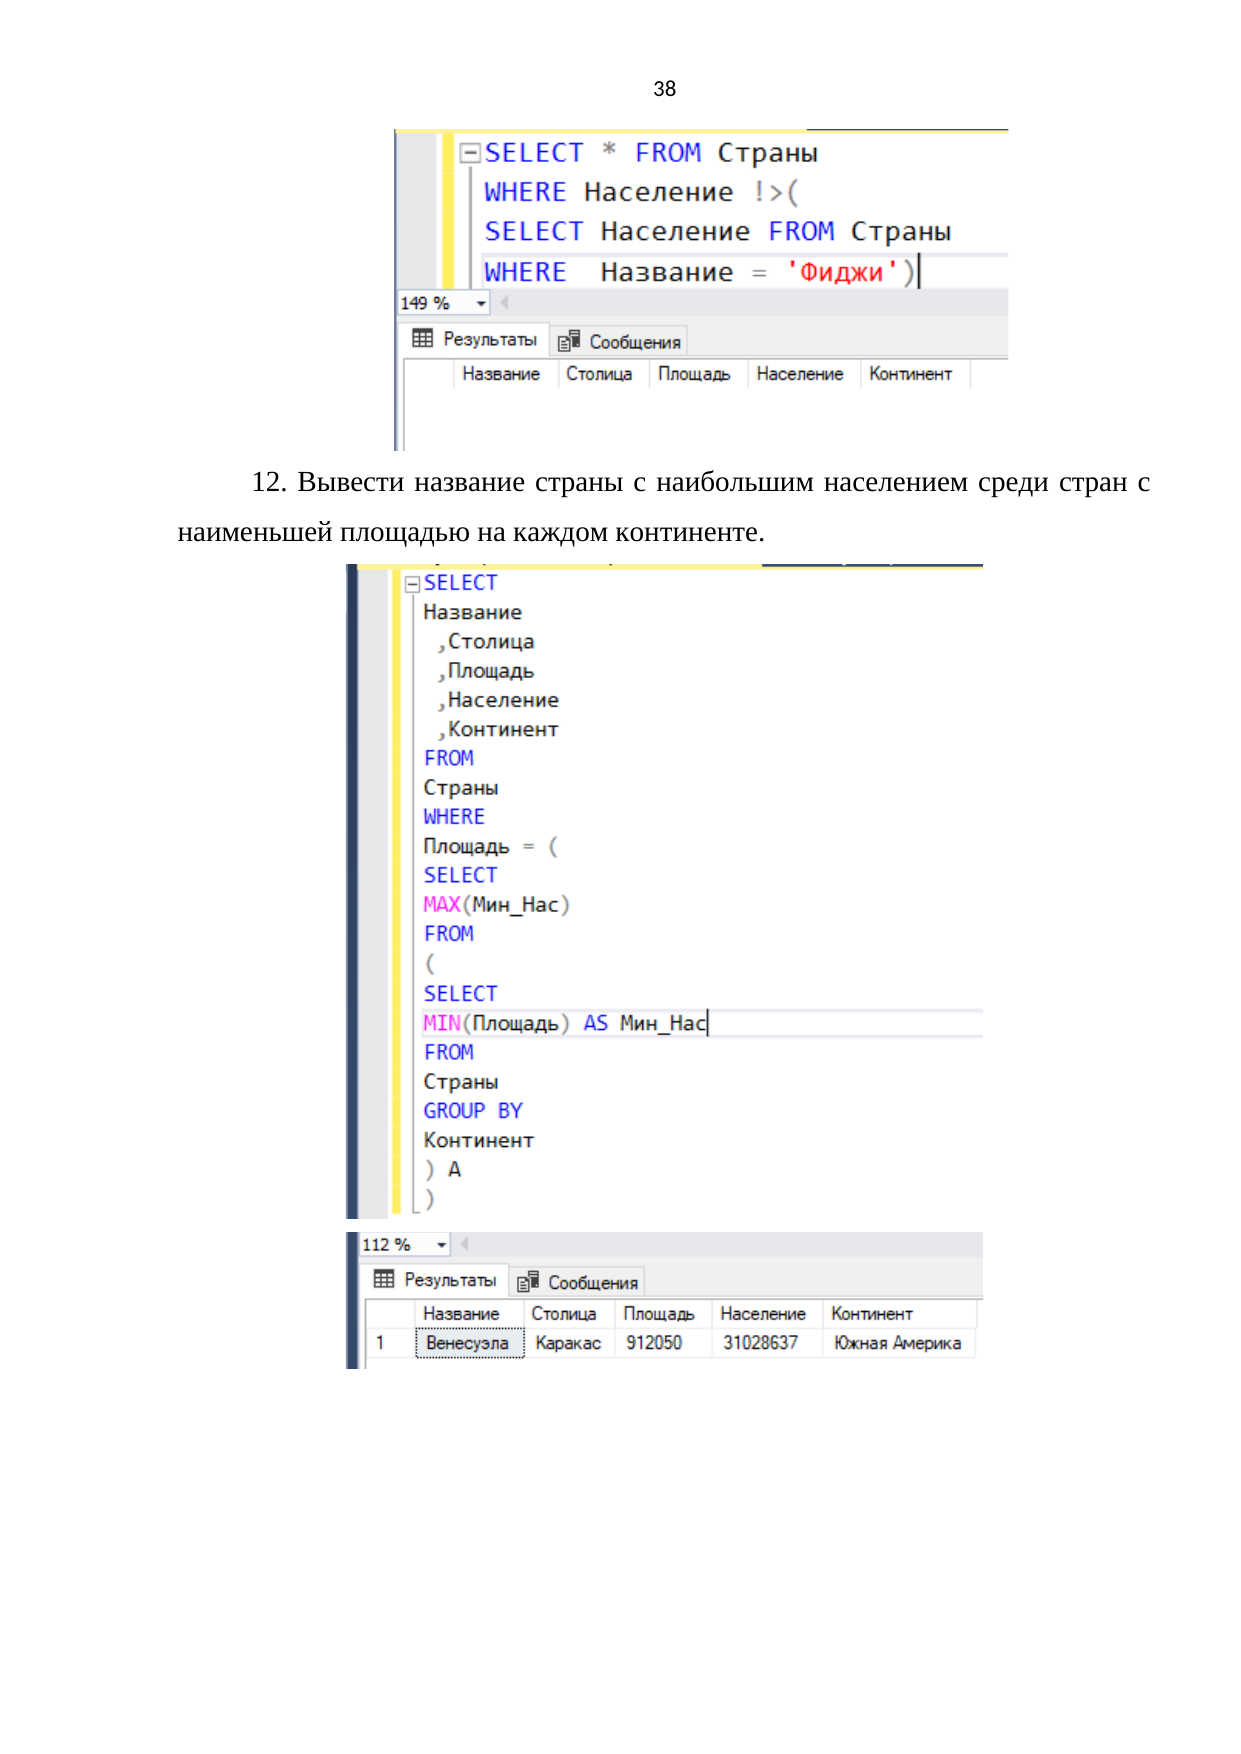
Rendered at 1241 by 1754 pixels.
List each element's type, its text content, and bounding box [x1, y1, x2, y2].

picture [345, 564, 984, 1219]
picture [345, 1232, 984, 1369]
list 12. Вывести название страны с наибольшим населением среди стран с наименьшей площадью на каждом континенте. [177, 464, 1152, 548]
picture [394, 129, 1009, 451]
